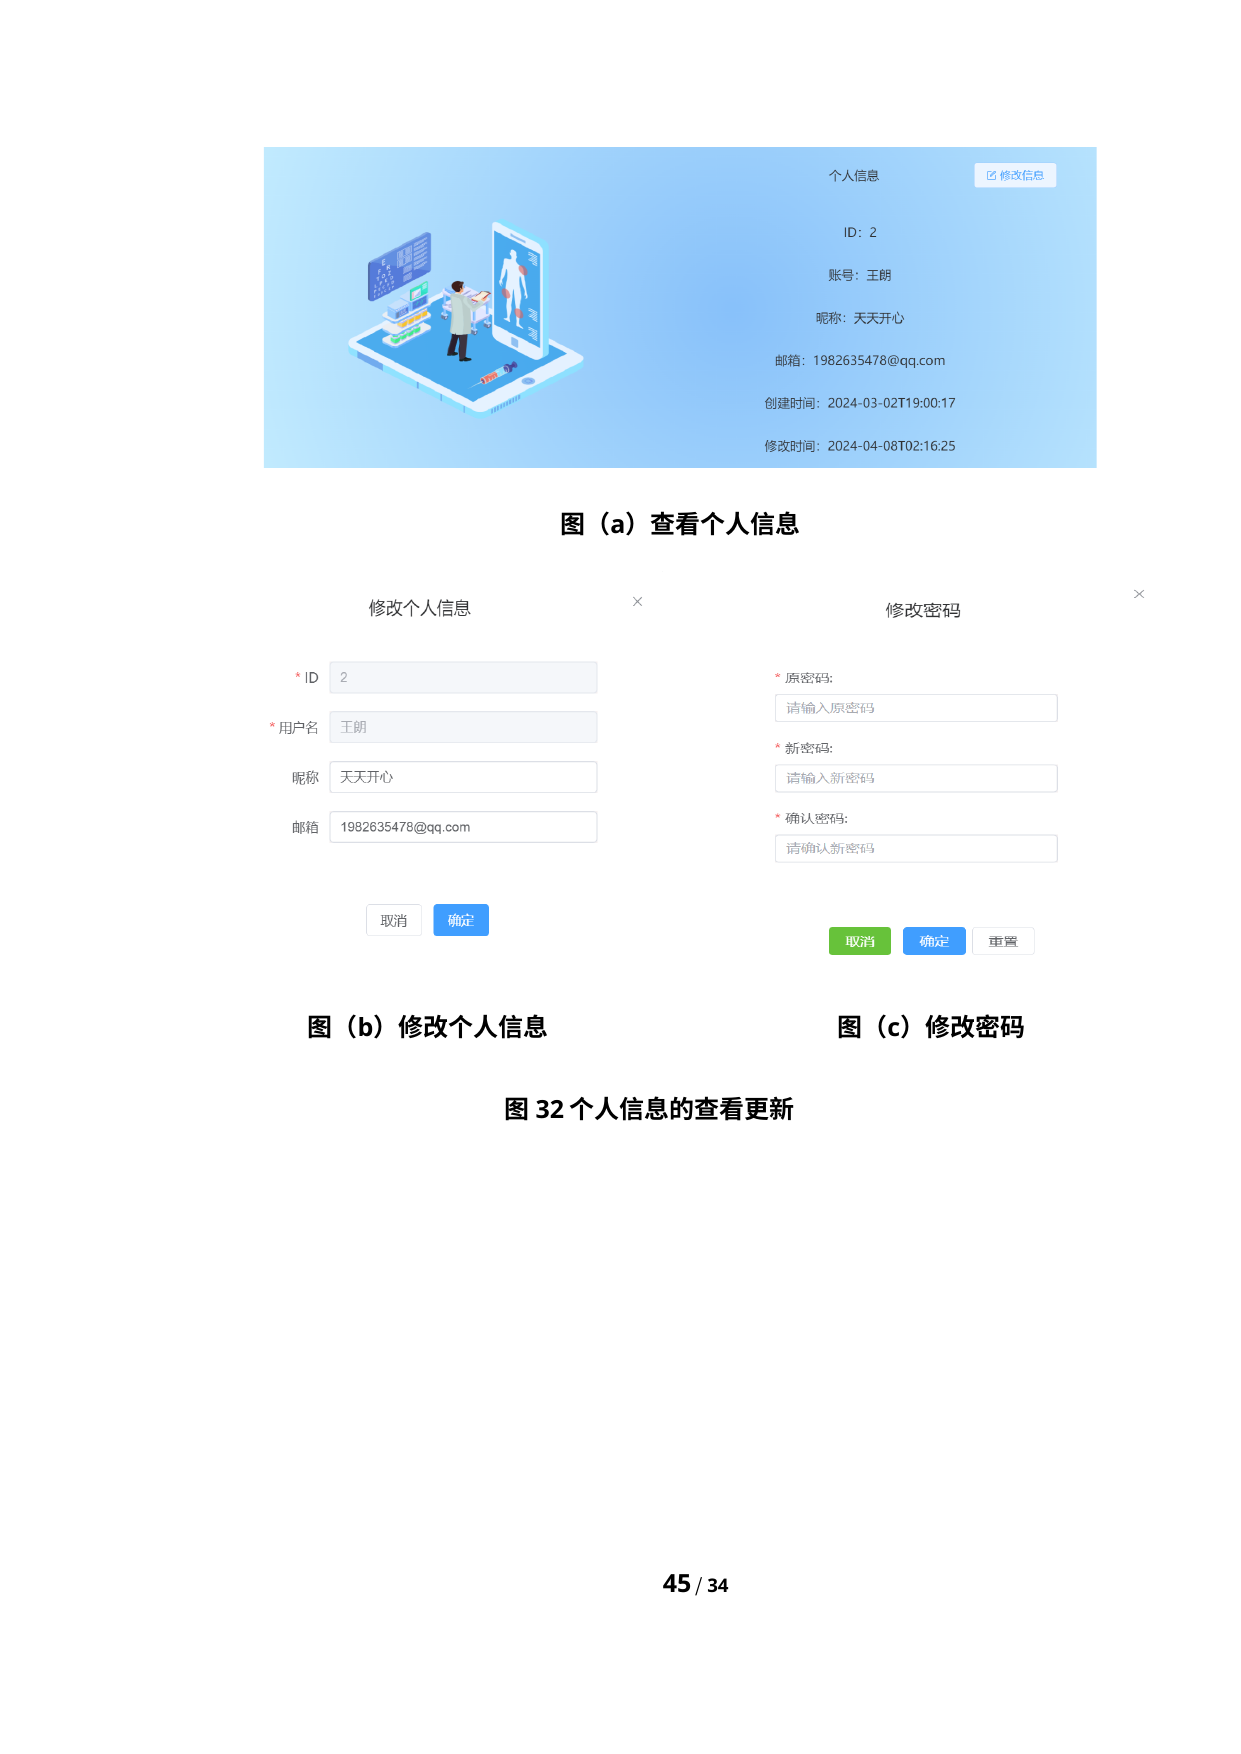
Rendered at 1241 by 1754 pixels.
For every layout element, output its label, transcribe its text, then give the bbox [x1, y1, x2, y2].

table_cell 图（c）修改密码 [678, 994, 1183, 1075]
picture [193, 571, 663, 951]
table_cell 图（a）查看个人信息 [177, 490, 1183, 571]
table_header [177, 148, 1183, 490]
picture [263, 147, 1097, 468]
table_cell 图（b）修改个人信息 [177, 994, 678, 1075]
picture [695, 571, 1167, 980]
text 图 32 个人信息的查看更新 [177, 1075, 1122, 1140]
table_cell [177, 571, 678, 993]
table_cell [678, 571, 1183, 993]
